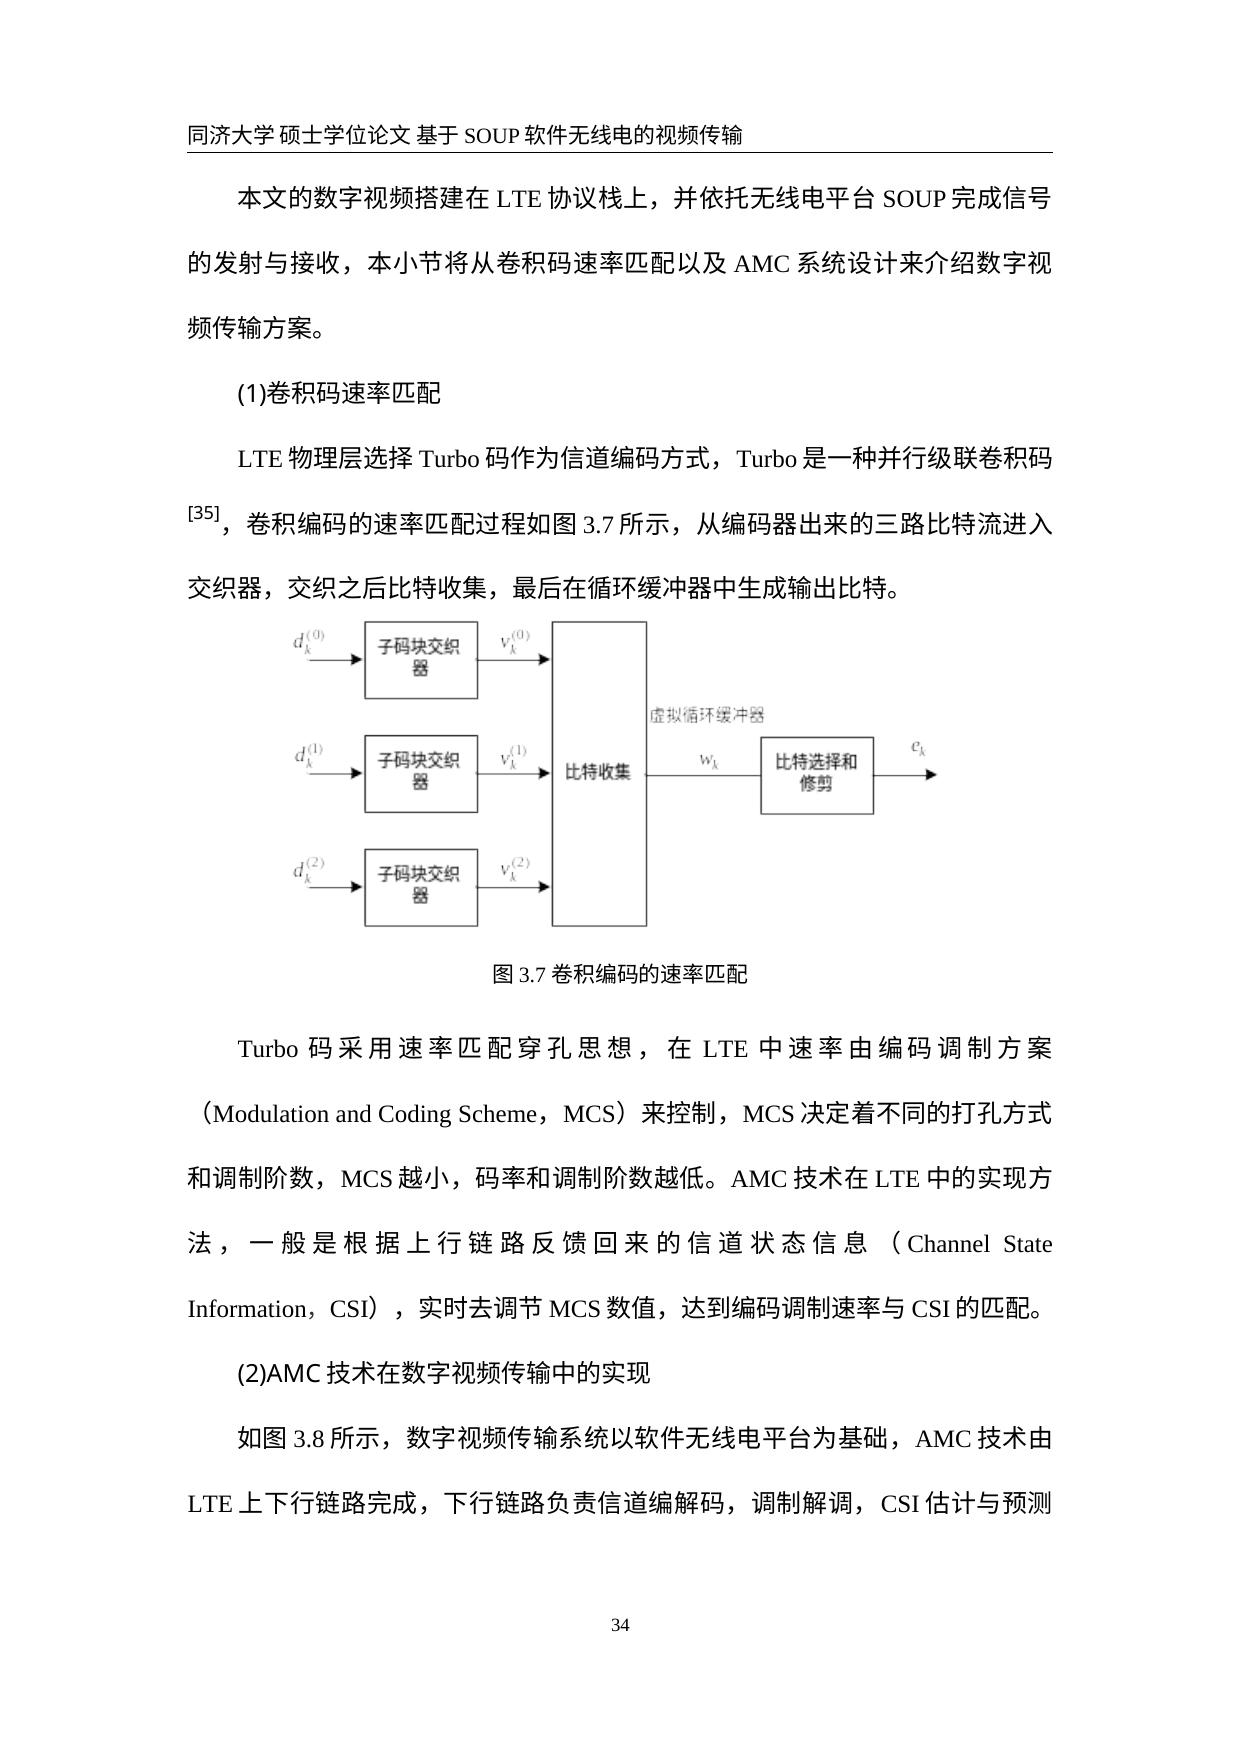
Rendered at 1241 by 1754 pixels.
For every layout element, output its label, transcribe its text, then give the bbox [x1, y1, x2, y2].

text 本文的数字视频搭建在LTE协议栈上，并依托无线电平台SOUP完成信号的发射与接收，本小节将从卷积码速率匹配以及AMC系统设计来介绍数字视频传输方案。 [187, 164, 1053, 359]
text LTE物理层选择Turbo码作为信道编码方式，Turbo是一种并行级联卷积码[35]，卷积编码的速率匹配过程如图3.7所示，从编码器出来的三路比特流进入交织器，交织之后比特收集，最后在循环缓冲器中生成输出比特。 [187, 424, 1053, 619]
text (1)卷积码速率匹配 [187, 359, 1053, 424]
text Turbo码采用速率匹配穿孔思想，在LTE中速率由编码调制方案（Modulation and Coding Scheme，MCS）来控制，MCS决定着不同的打孔方式和调制阶数，MCS越小，码率和调制阶数越低。AMC技术在LTE中的实现方法，一般是根据上行链路反馈回来的信道状态信息（Channel State Information，CSI），实时去调节MCS数值，达到编码调制速率与CSI的匹配。 [187, 1014, 1053, 1339]
text (2)AMC技术在数字视频传输中的实现 [187, 1339, 1053, 1404]
text 图3.7 卷积编码的速率匹配 [187, 956, 1053, 989]
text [187, 1404, 1053, 1534]
